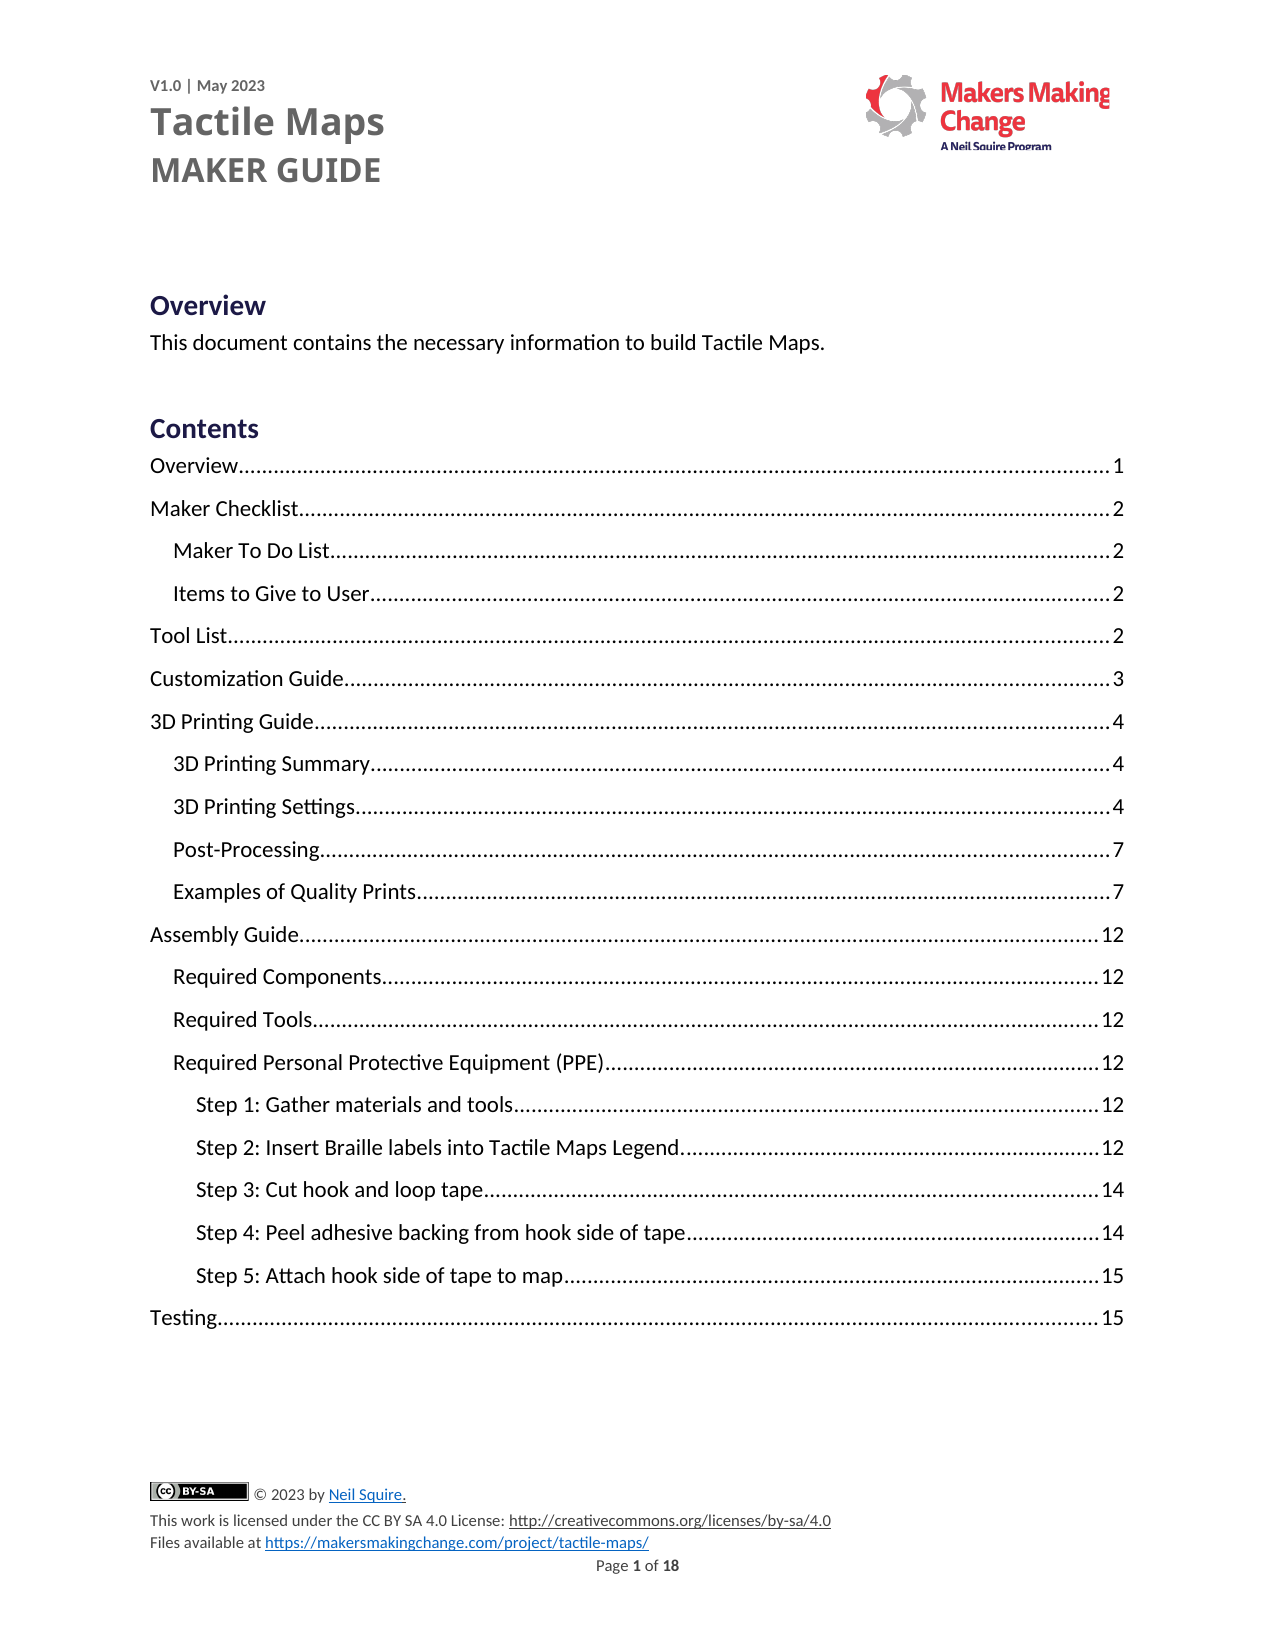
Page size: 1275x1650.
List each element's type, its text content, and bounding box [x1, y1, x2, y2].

picture [865, 75, 1110, 151]
picture [150, 1482, 249, 1501]
text This document contains the necessary information to build Tactile Maps. [150, 328, 1125, 356]
subtitle Overview [150, 287, 1125, 323]
